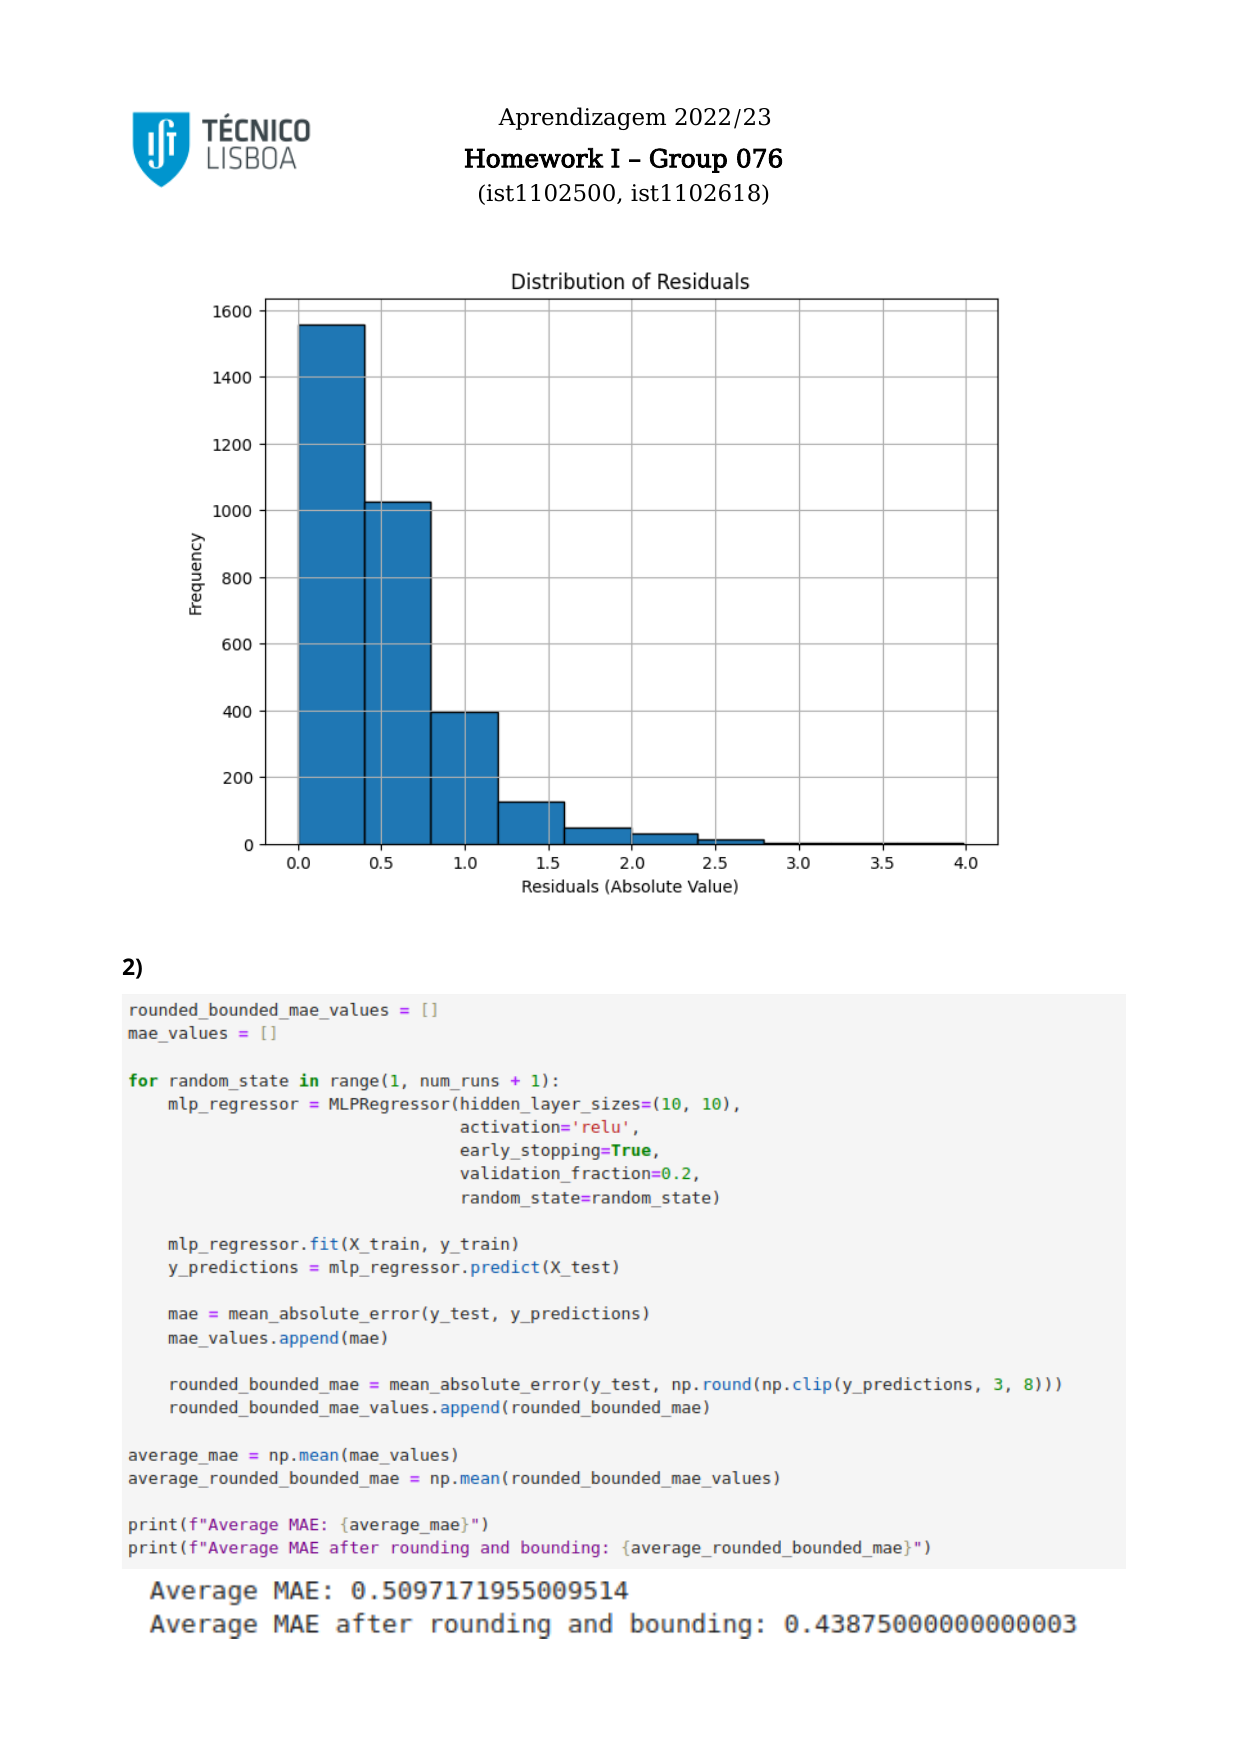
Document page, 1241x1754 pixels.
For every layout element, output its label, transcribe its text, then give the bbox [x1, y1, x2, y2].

picture [121, 994, 1126, 1569]
picture [121, 103, 320, 197]
text 2) [122, 951, 1125, 982]
picture [121, 262, 1126, 915]
picture [121, 1581, 1126, 1639]
